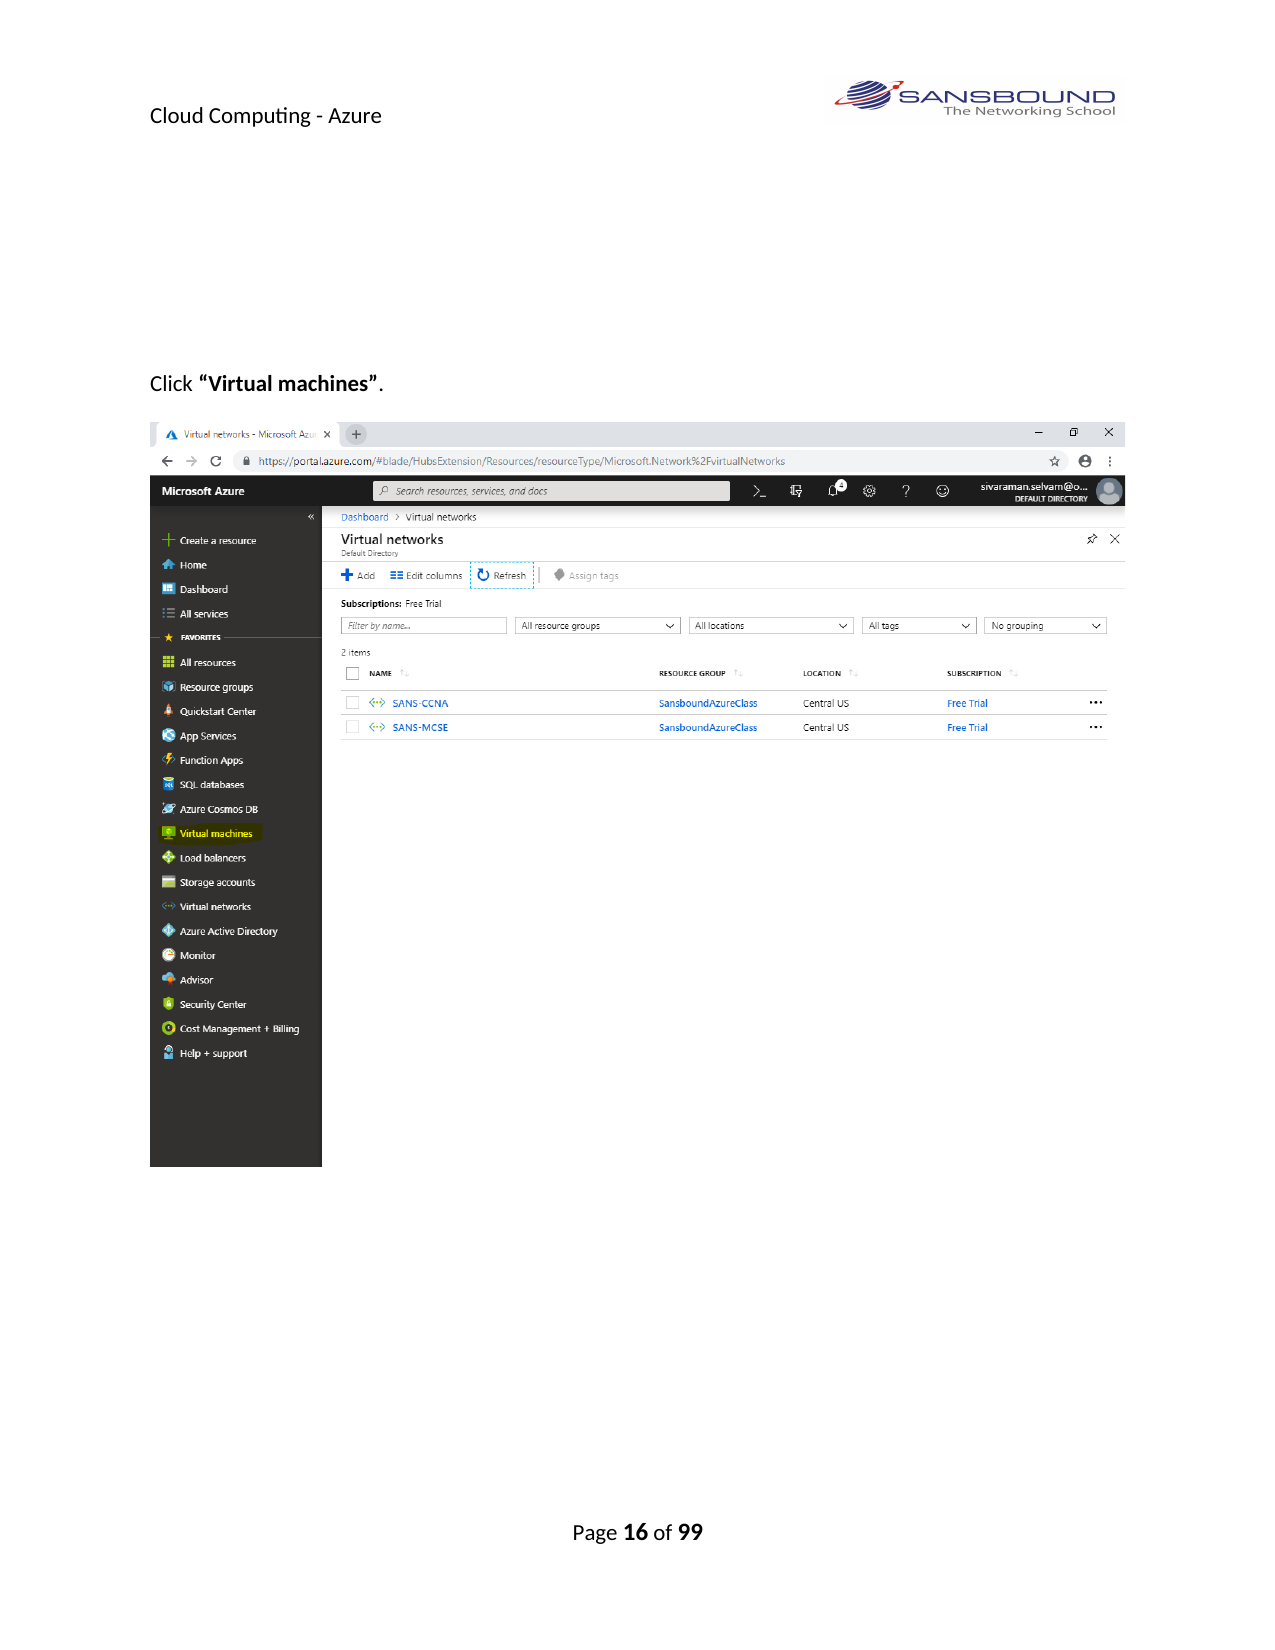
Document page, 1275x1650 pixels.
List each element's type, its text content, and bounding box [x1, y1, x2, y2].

picture [823, 75, 1125, 124]
text Click “Virtual machines”. [150, 369, 1125, 397]
picture [150, 422, 1125, 1167]
